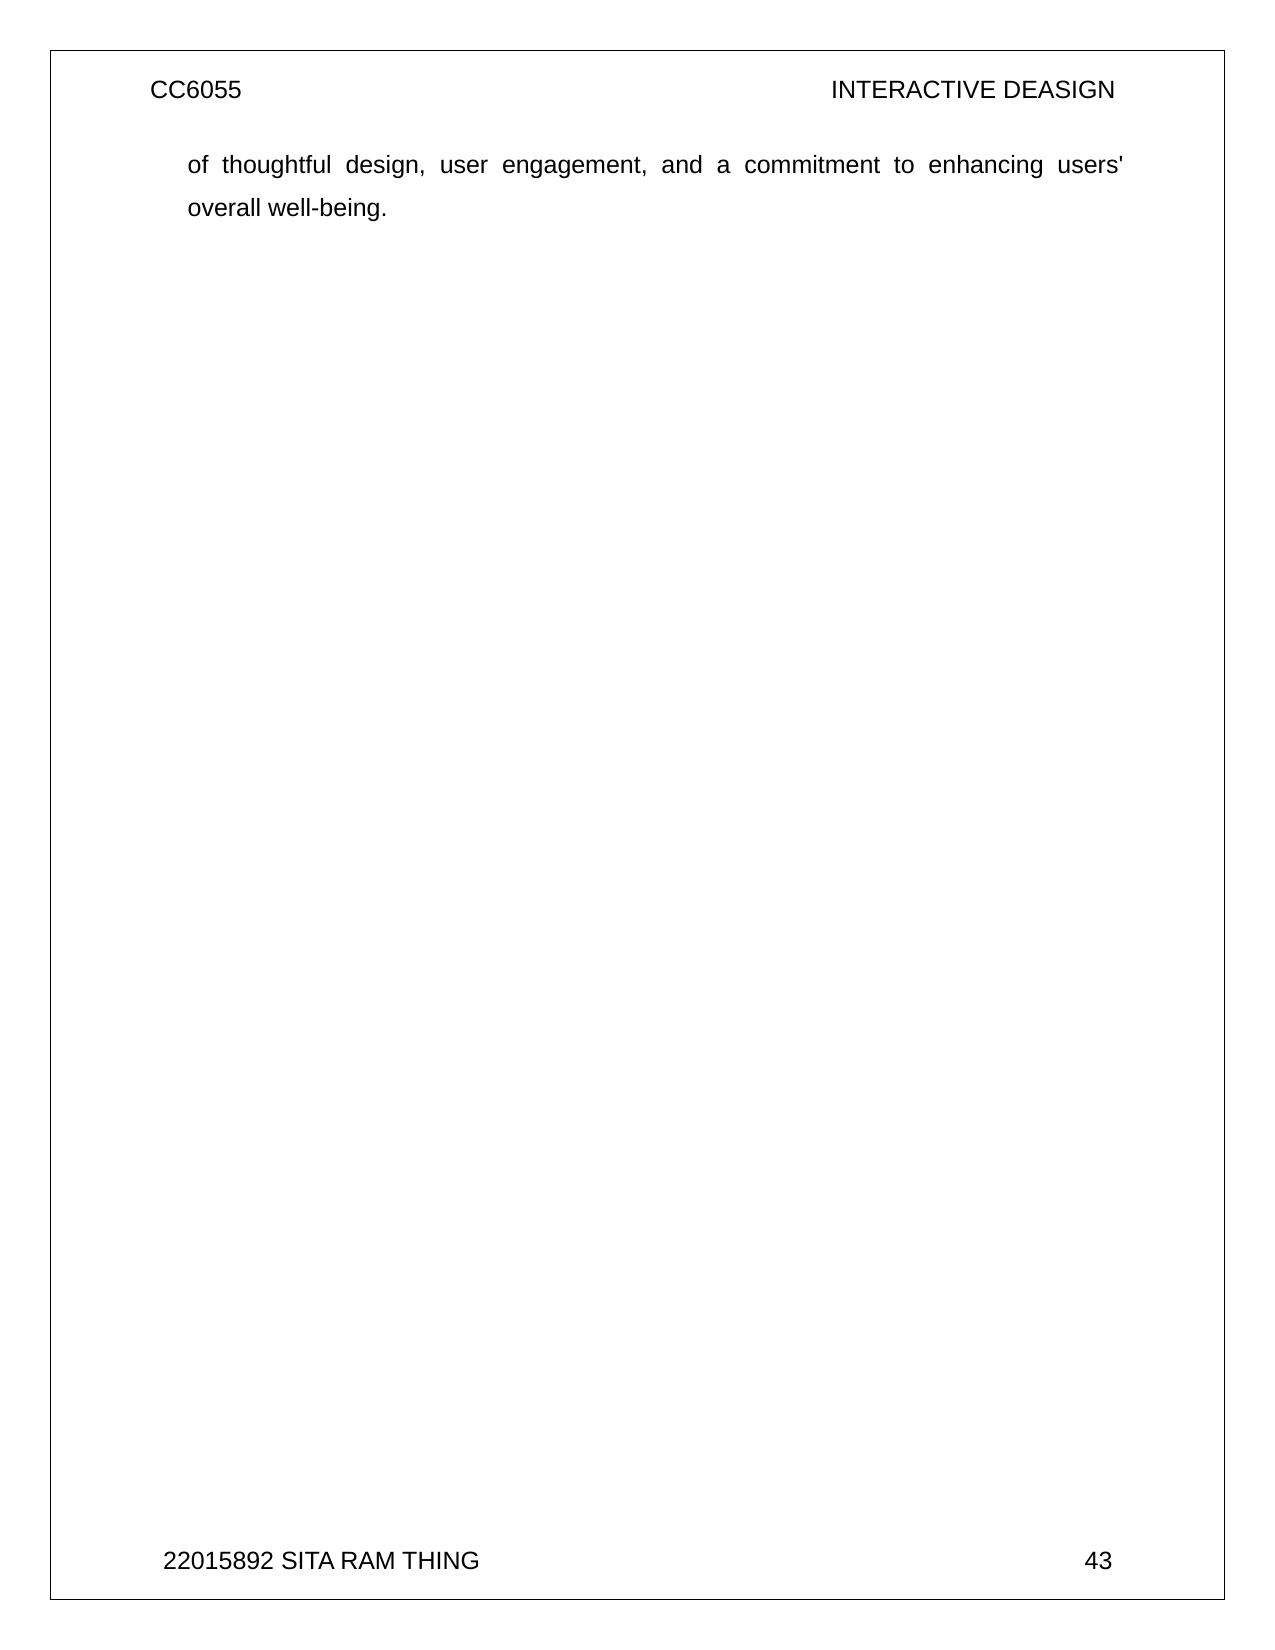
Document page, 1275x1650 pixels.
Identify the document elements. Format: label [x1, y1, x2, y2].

text [187, 150, 1125, 222]
